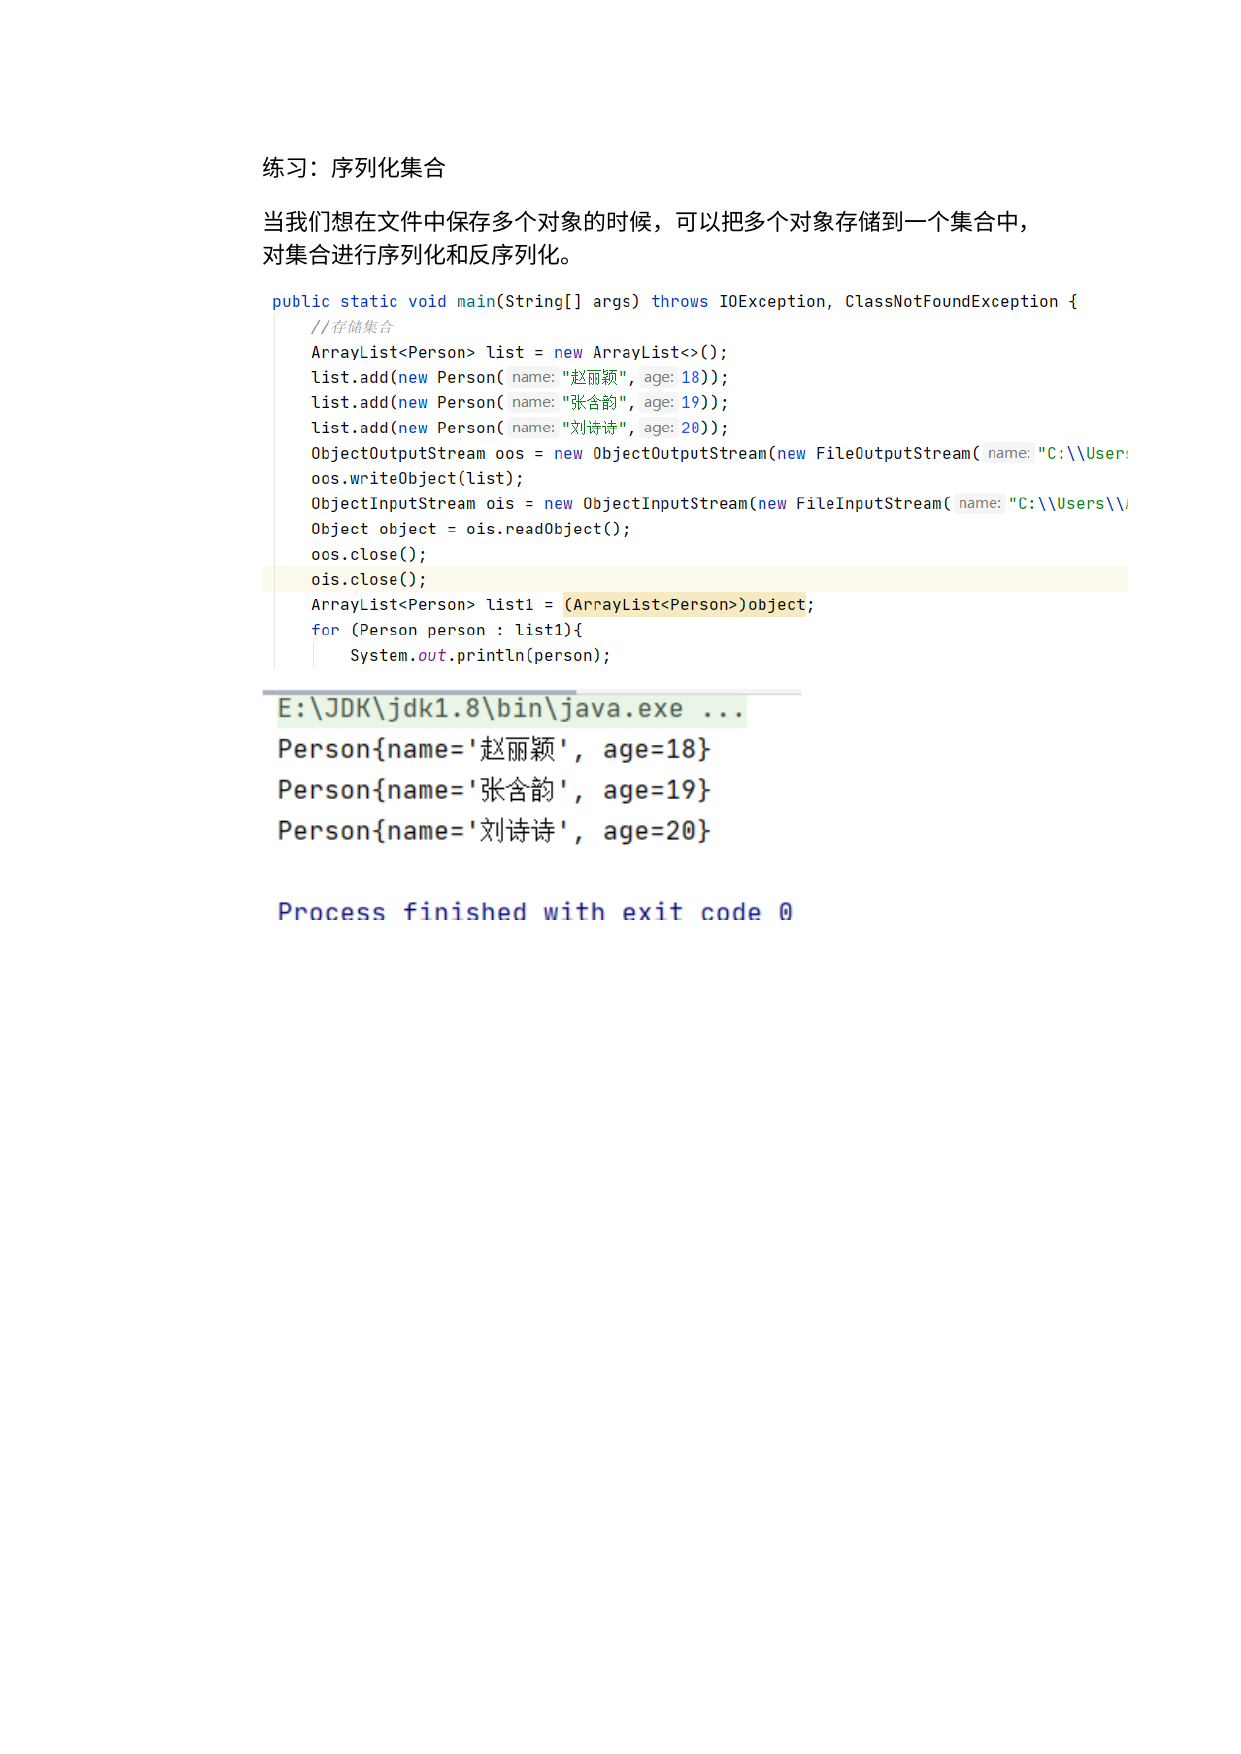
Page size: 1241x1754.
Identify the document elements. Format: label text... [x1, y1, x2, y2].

text 当我们想在文件中保存多个对象的时候，可以把多个对象存储到一个集合中，对集合进行序列化和反序列化。 [262, 204, 1053, 271]
picture [262, 291, 1128, 669]
picture [262, 689, 802, 920]
text 练习：序列化集合 [187, 150, 1053, 183]
